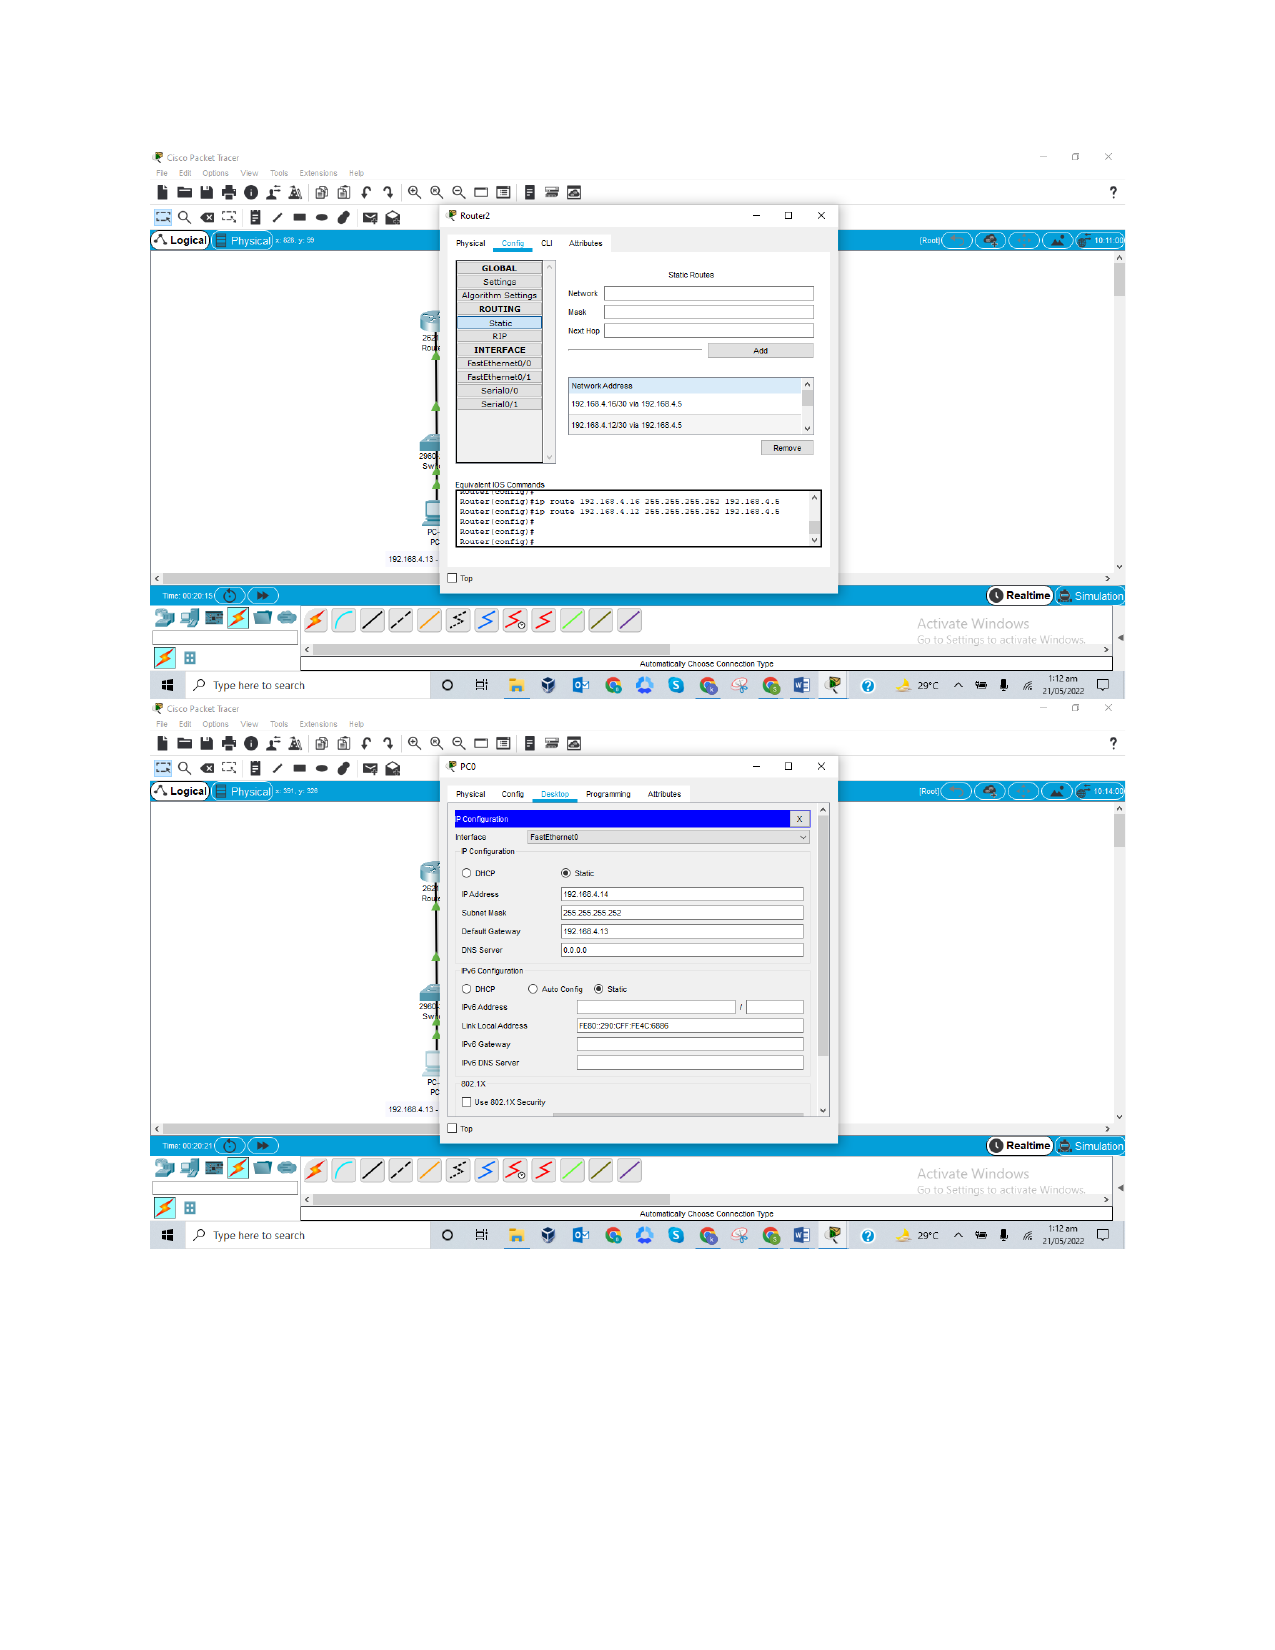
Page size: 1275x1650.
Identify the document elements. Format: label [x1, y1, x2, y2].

picture [150, 700, 1125, 1249]
picture [1077, 239, 1085, 248]
picture [984, 786, 996, 796]
picture [1059, 590, 1071, 601]
picture [258, 593, 267, 598]
picture [1059, 1147, 1071, 1151]
picture [258, 1143, 267, 1148]
picture [1076, 790, 1084, 799]
picture [150, 150, 1125, 699]
picture [985, 235, 997, 248]
